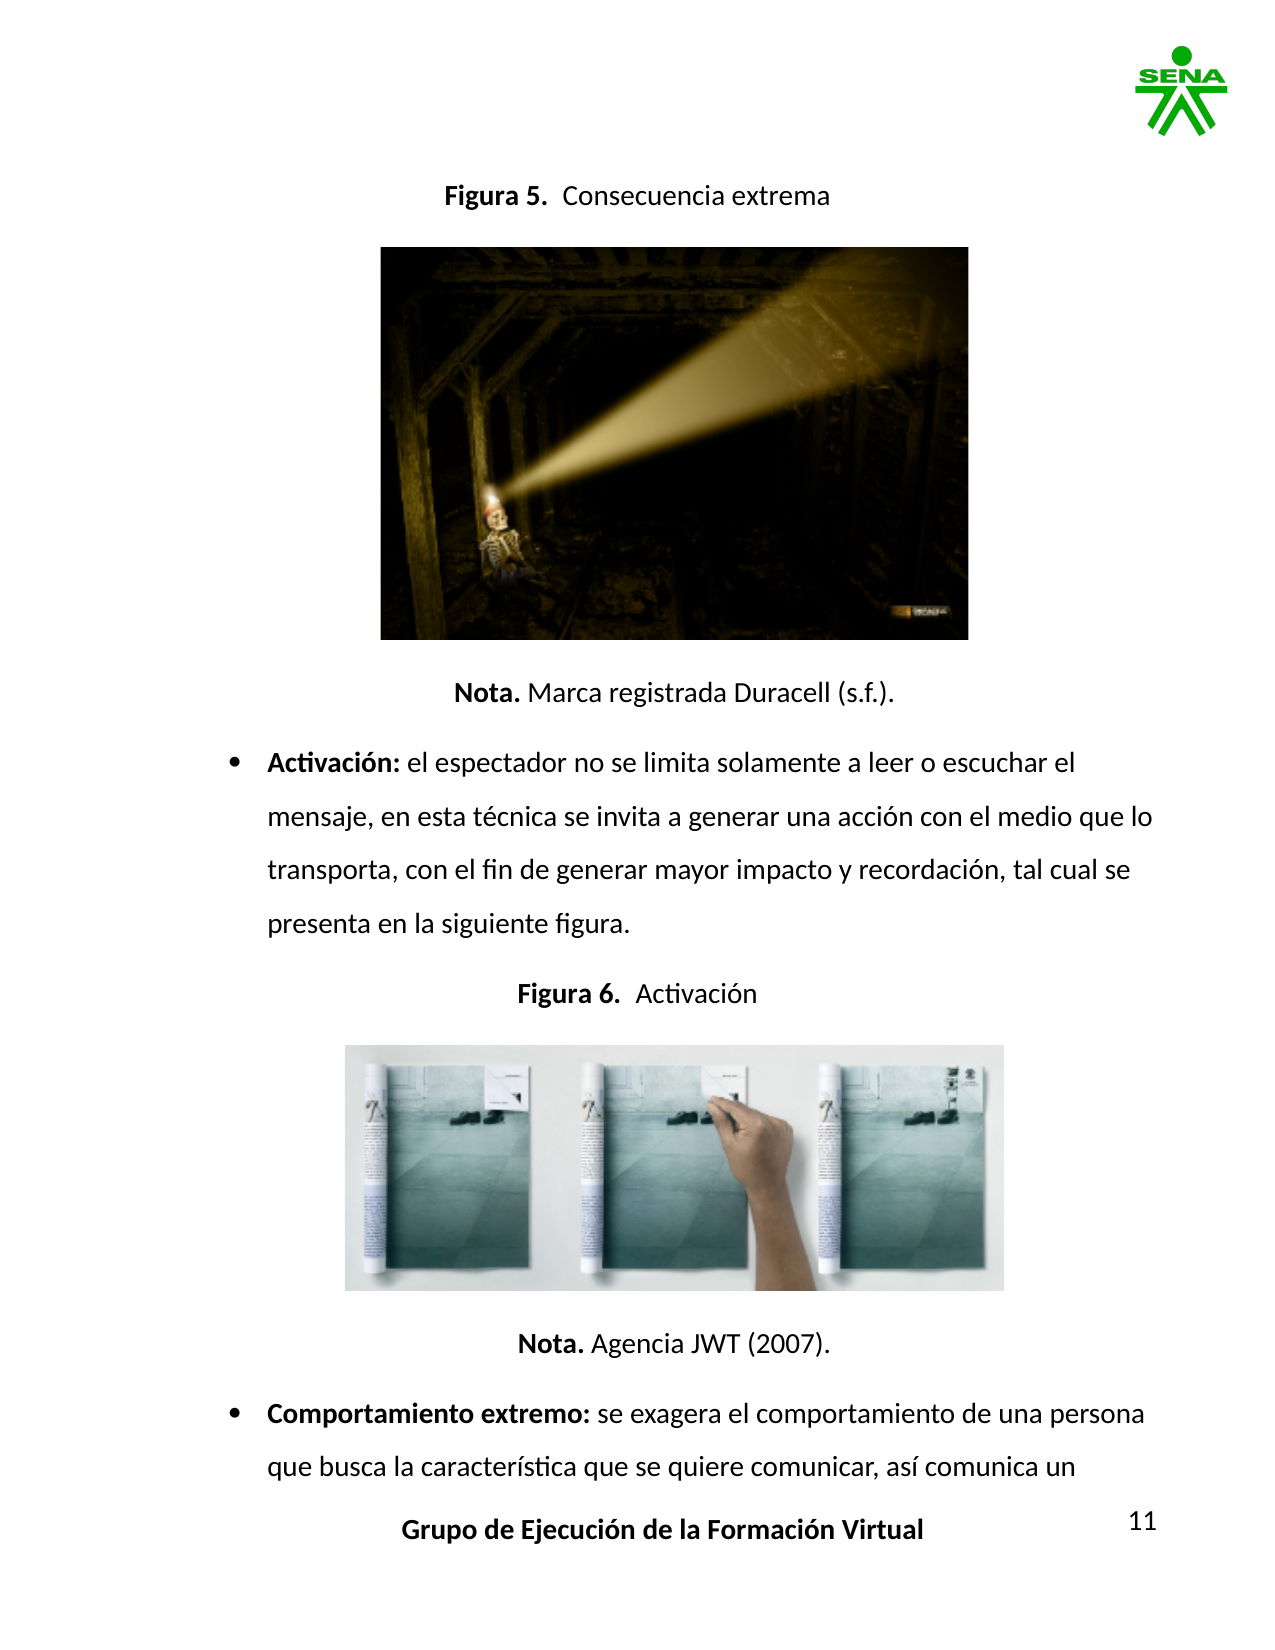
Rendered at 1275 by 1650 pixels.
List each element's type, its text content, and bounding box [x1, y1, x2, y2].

text Nota. Marca registrada Duracell (s.f.). [118, 674, 1157, 710]
picture [1135, 46, 1228, 136]
list Activación: el espectador no se limita solamente a leer o escuchar el mensaje, en esta técnica se invita a generar una acción con el medio que lo transporta, con el fin de generar mayor impacto y recordación, tal cual se presenta en la siguiente figura. [229, 744, 1157, 940]
picture [344, 1045, 1005, 1291]
text Activación [118, 975, 1157, 1010]
text Consecuencia extrema [118, 177, 1157, 213]
text Nota. Agencia JWT (2007). [118, 1325, 1157, 1360]
picture [380, 247, 969, 640]
